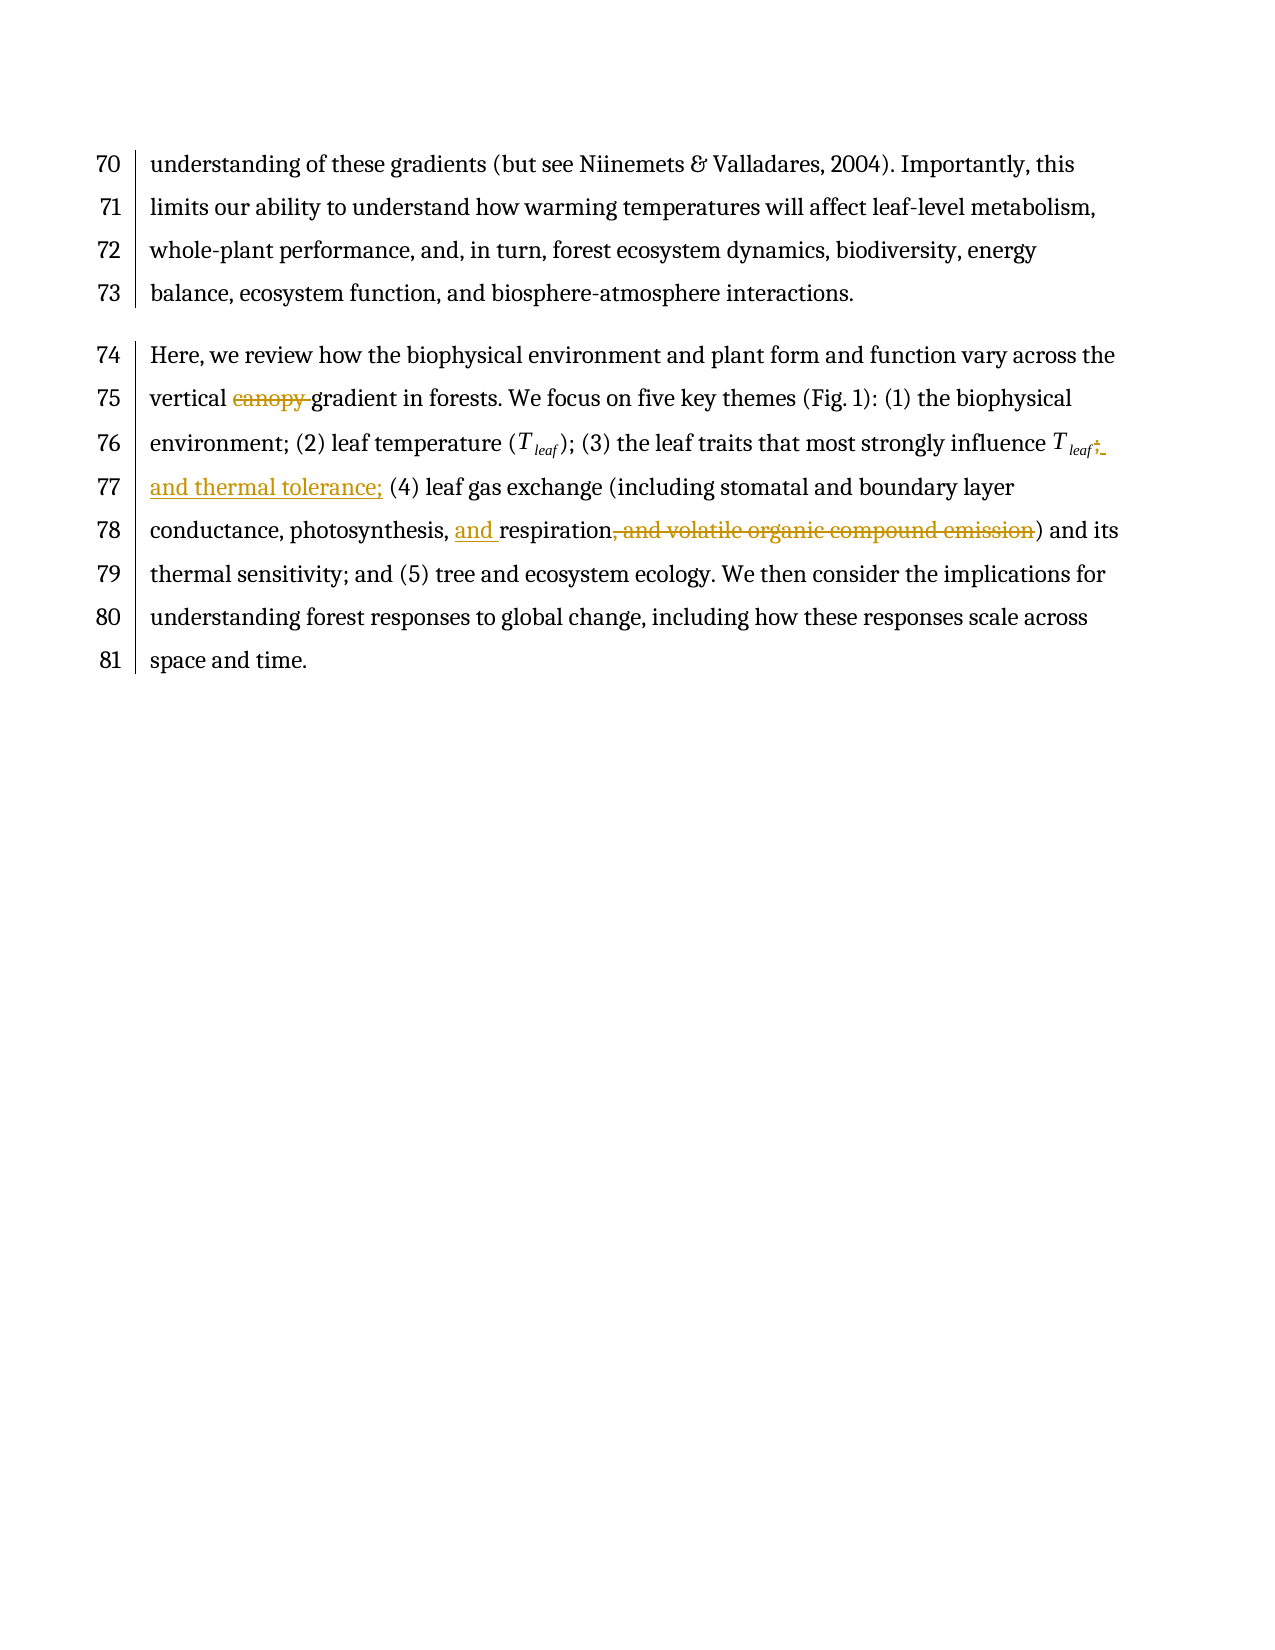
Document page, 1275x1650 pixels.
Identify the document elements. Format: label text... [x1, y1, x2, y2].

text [150, 150, 1125, 308]
text Here, we review how the biophysical environment and plant form and function vary across the vertical gradient in forests. We focus on five key themes (Fig. 1): (1) the biophysical environment; (2) leaf temperature (); (3) the leaf traits that most strongly influence (4) leaf gas exchange (including stomatal and boundary layer conductance, photosynthesis, respiration) and its thermal sensitivity; and (5) tree and ecosystem ecology. We then consider the implications for understanding forest responses to global change, including how these responses scale across space and time. [150, 341, 1125, 674]
